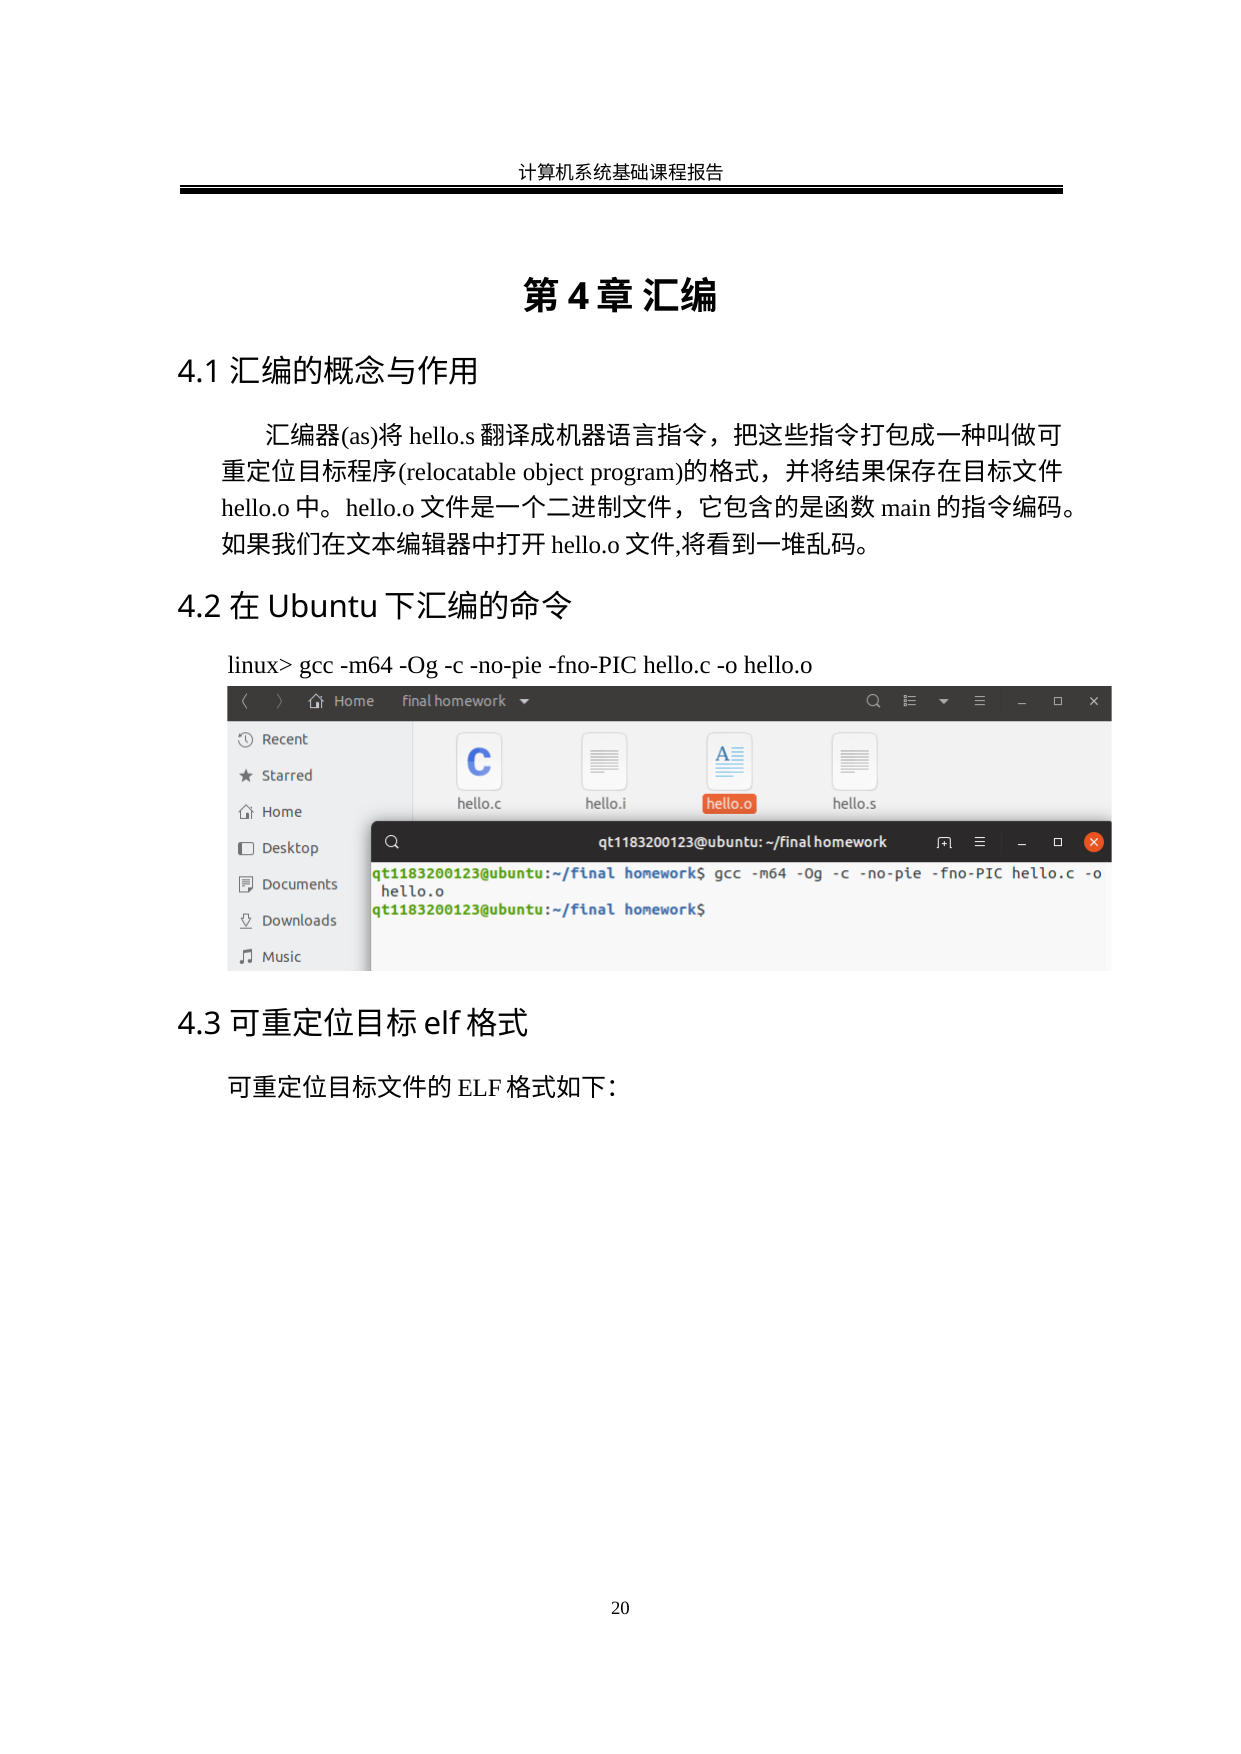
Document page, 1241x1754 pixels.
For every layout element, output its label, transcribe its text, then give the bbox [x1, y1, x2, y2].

subtitle 4.1 汇编的概念与作用 [177, 351, 1063, 390]
text linux> gcc -m64 -Og -c -no-pie -fno-PIC hello.c -o hello.o [177, 650, 1063, 679]
subtitle 第4章 汇编 [177, 242, 1063, 326]
text 汇编器(as)将hello.s翻译成机器语言指令，把这些指令打包成一种叫做可重定位目标程序(relocatable object program)的格式，并将结果保存在目标文件hello.o中。hello.o文件是一个二进制文件，它包含的是函数main的指令编码。如果我们在文本编辑器中打开hello.o文件,将看到一堆乱码。 [221, 415, 1063, 560]
subtitle 4.3 可重定位目标elf格式 [177, 1003, 1063, 1042]
picture [227, 686, 1112, 971]
text 可重定位目标文件的ELF格式如下： [177, 1067, 1063, 1103]
subtitle 4.2 在Ubuntu下汇编的命令 [177, 585, 1063, 625]
